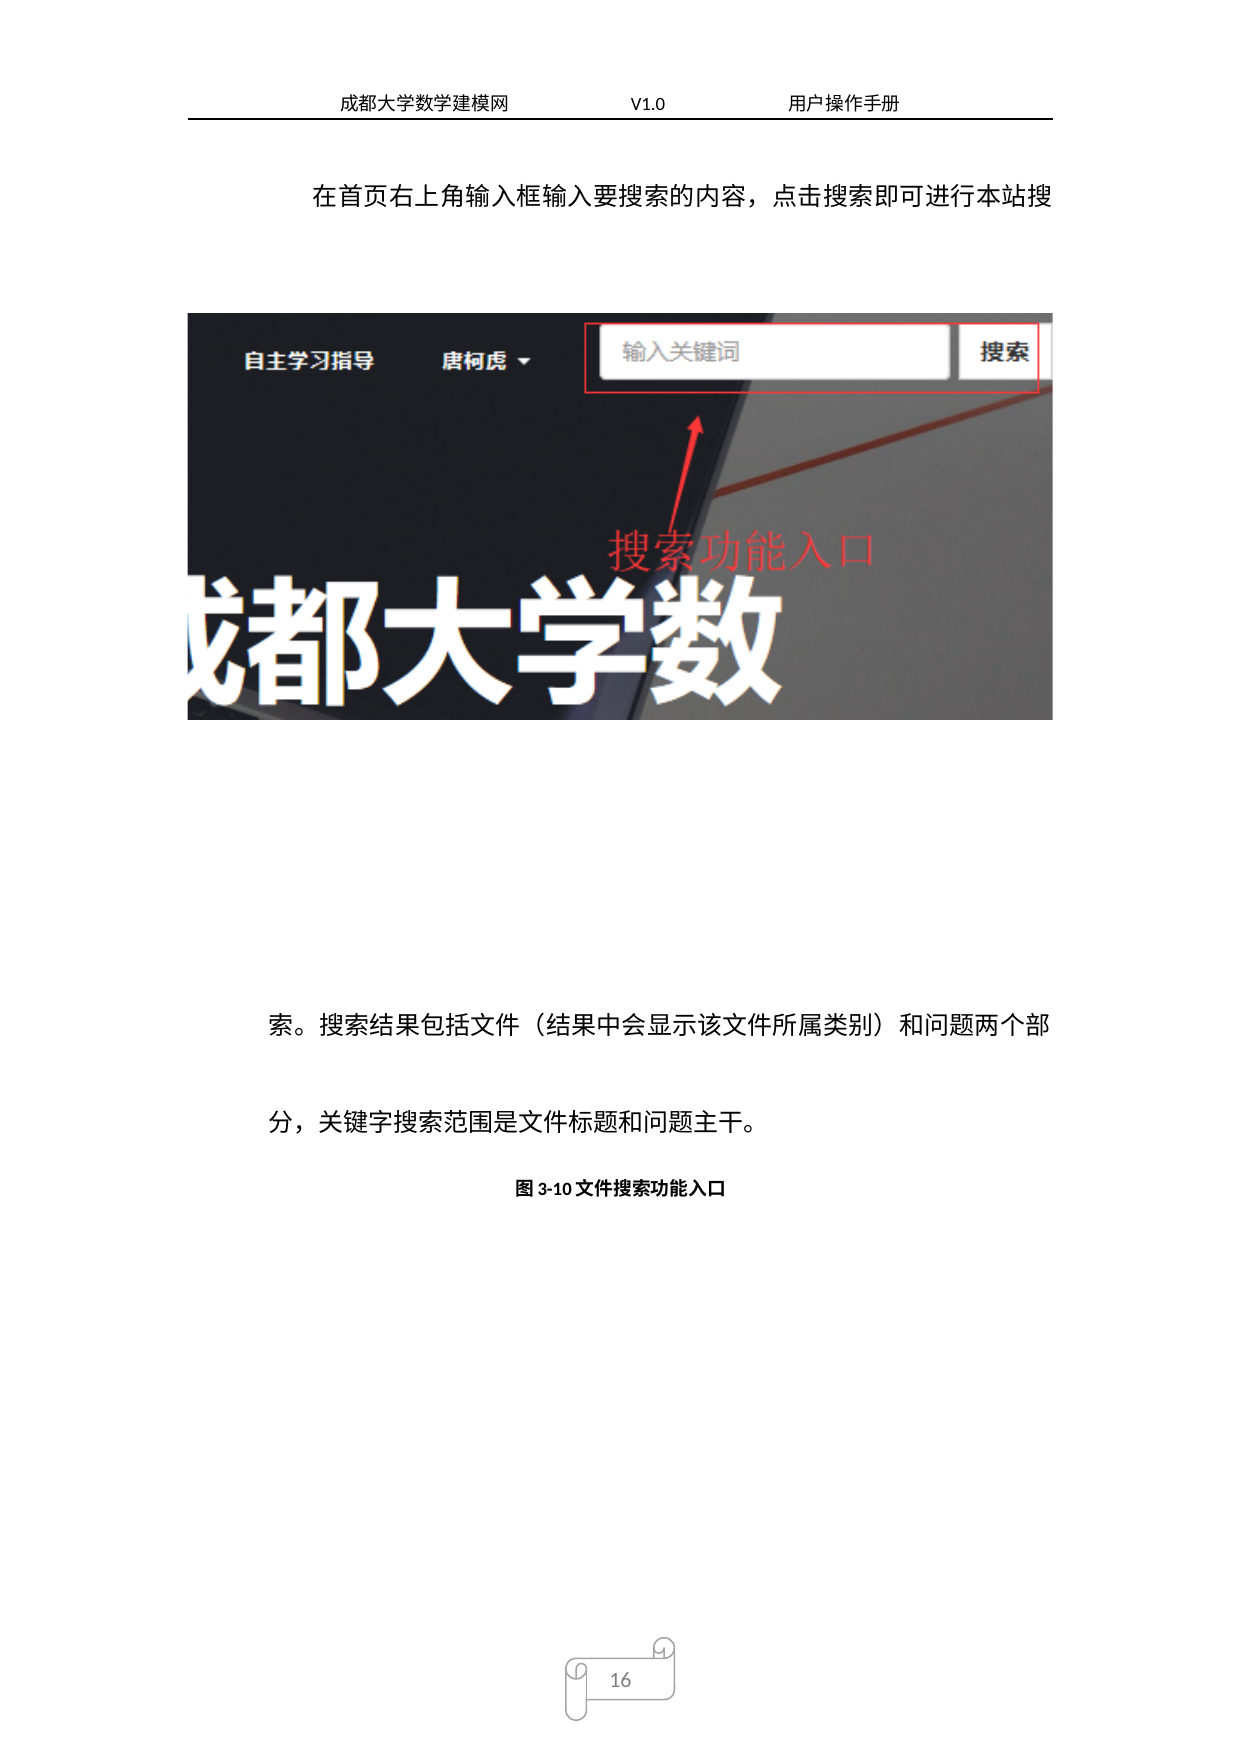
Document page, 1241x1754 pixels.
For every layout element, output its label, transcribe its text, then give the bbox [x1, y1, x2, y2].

list 在首页右上角输入框输入要搜索的内容，点击搜索即可进行本站搜索。搜索结果包括文件（结果中会显示该文件所属类别）和问题两个部分，关键字搜索范围是文件标题和问题主干。 [269, 162, 1053, 313]
picture [187, 313, 1053, 720]
list 在首页右上角输入框输入要搜索的内容，点击搜索即可进行本站搜索。搜索结果包括文件（结果中会显示该文件所属类别）和问题两个部分，关键字搜索范围是文件标题和问题主干。 [269, 720, 1053, 1153]
text 图3-10 文件搜索功能入口 [187, 1171, 1053, 1204]
